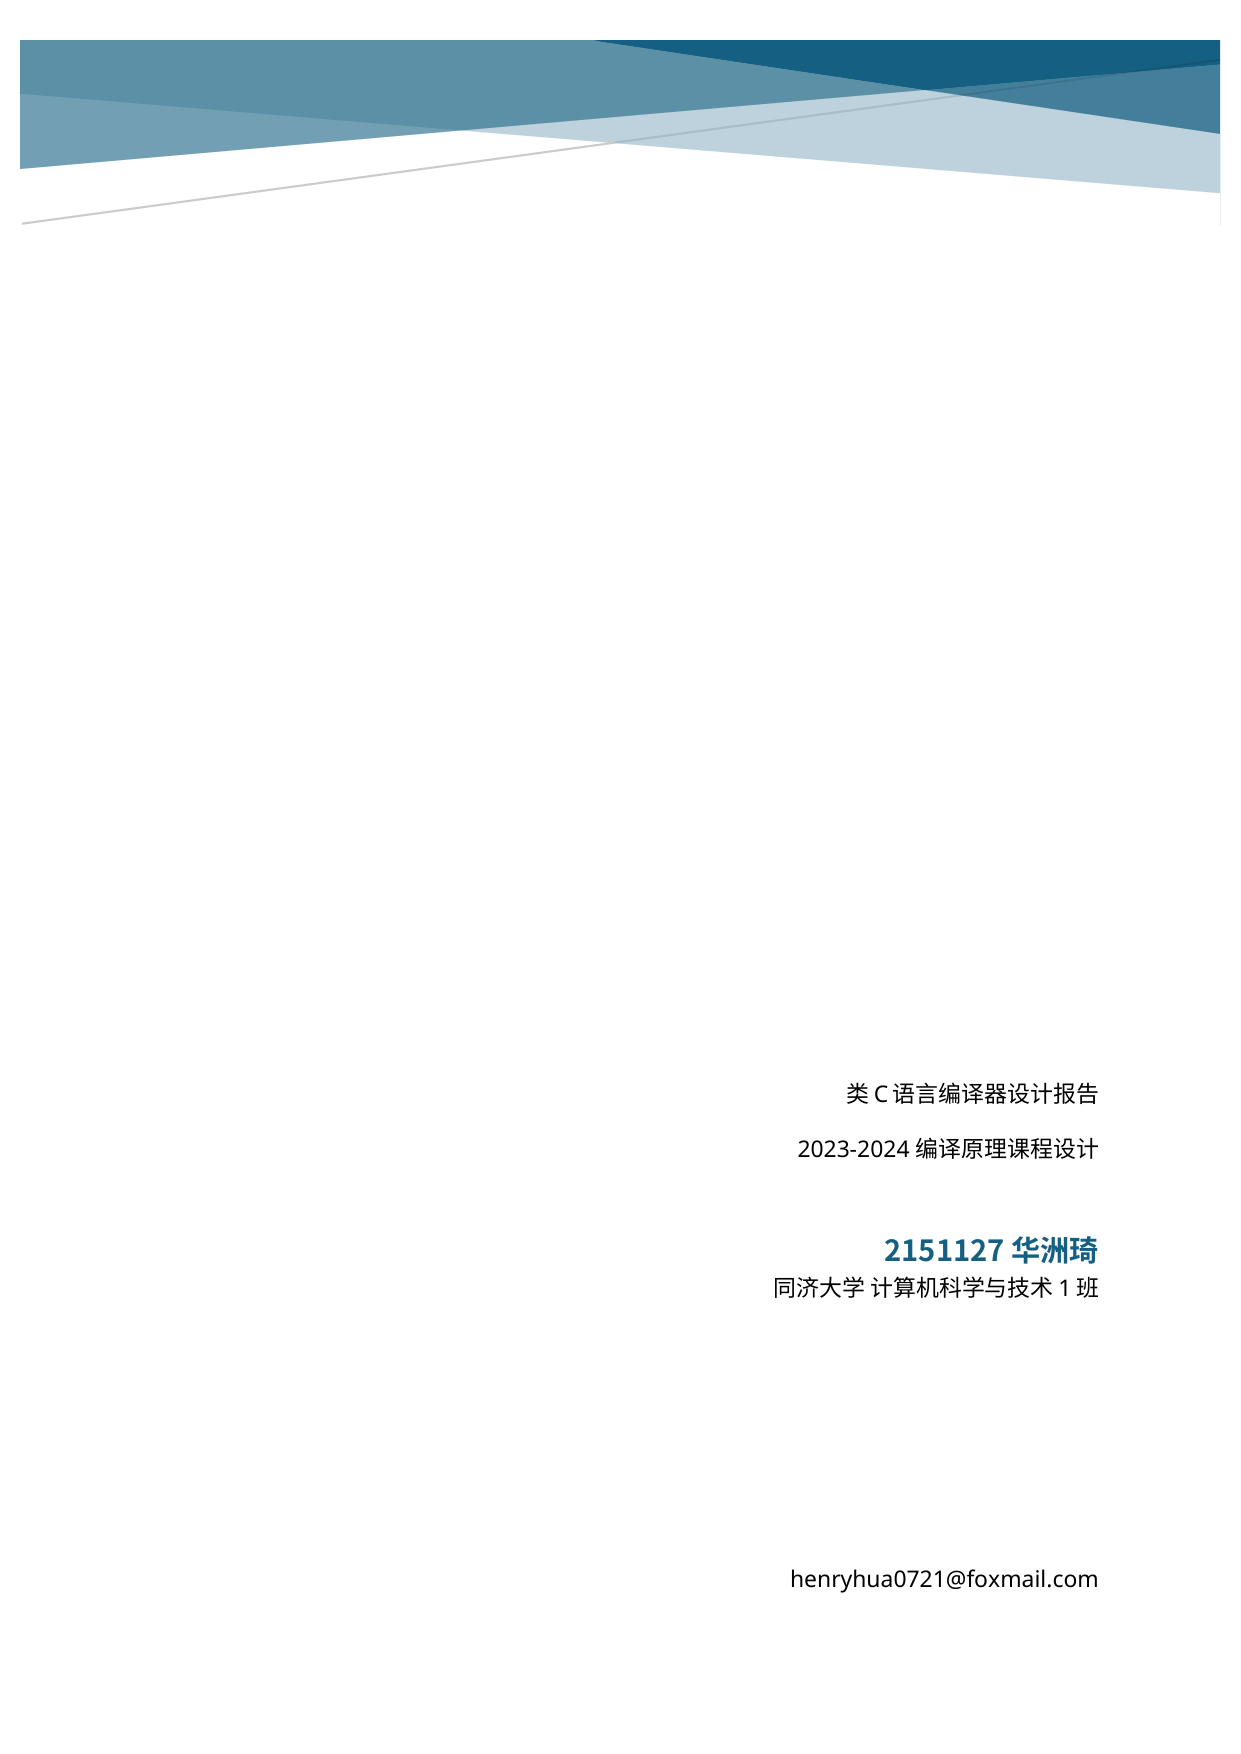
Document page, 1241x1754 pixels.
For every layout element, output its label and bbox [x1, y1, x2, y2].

picture [20, 40, 1221, 240]
